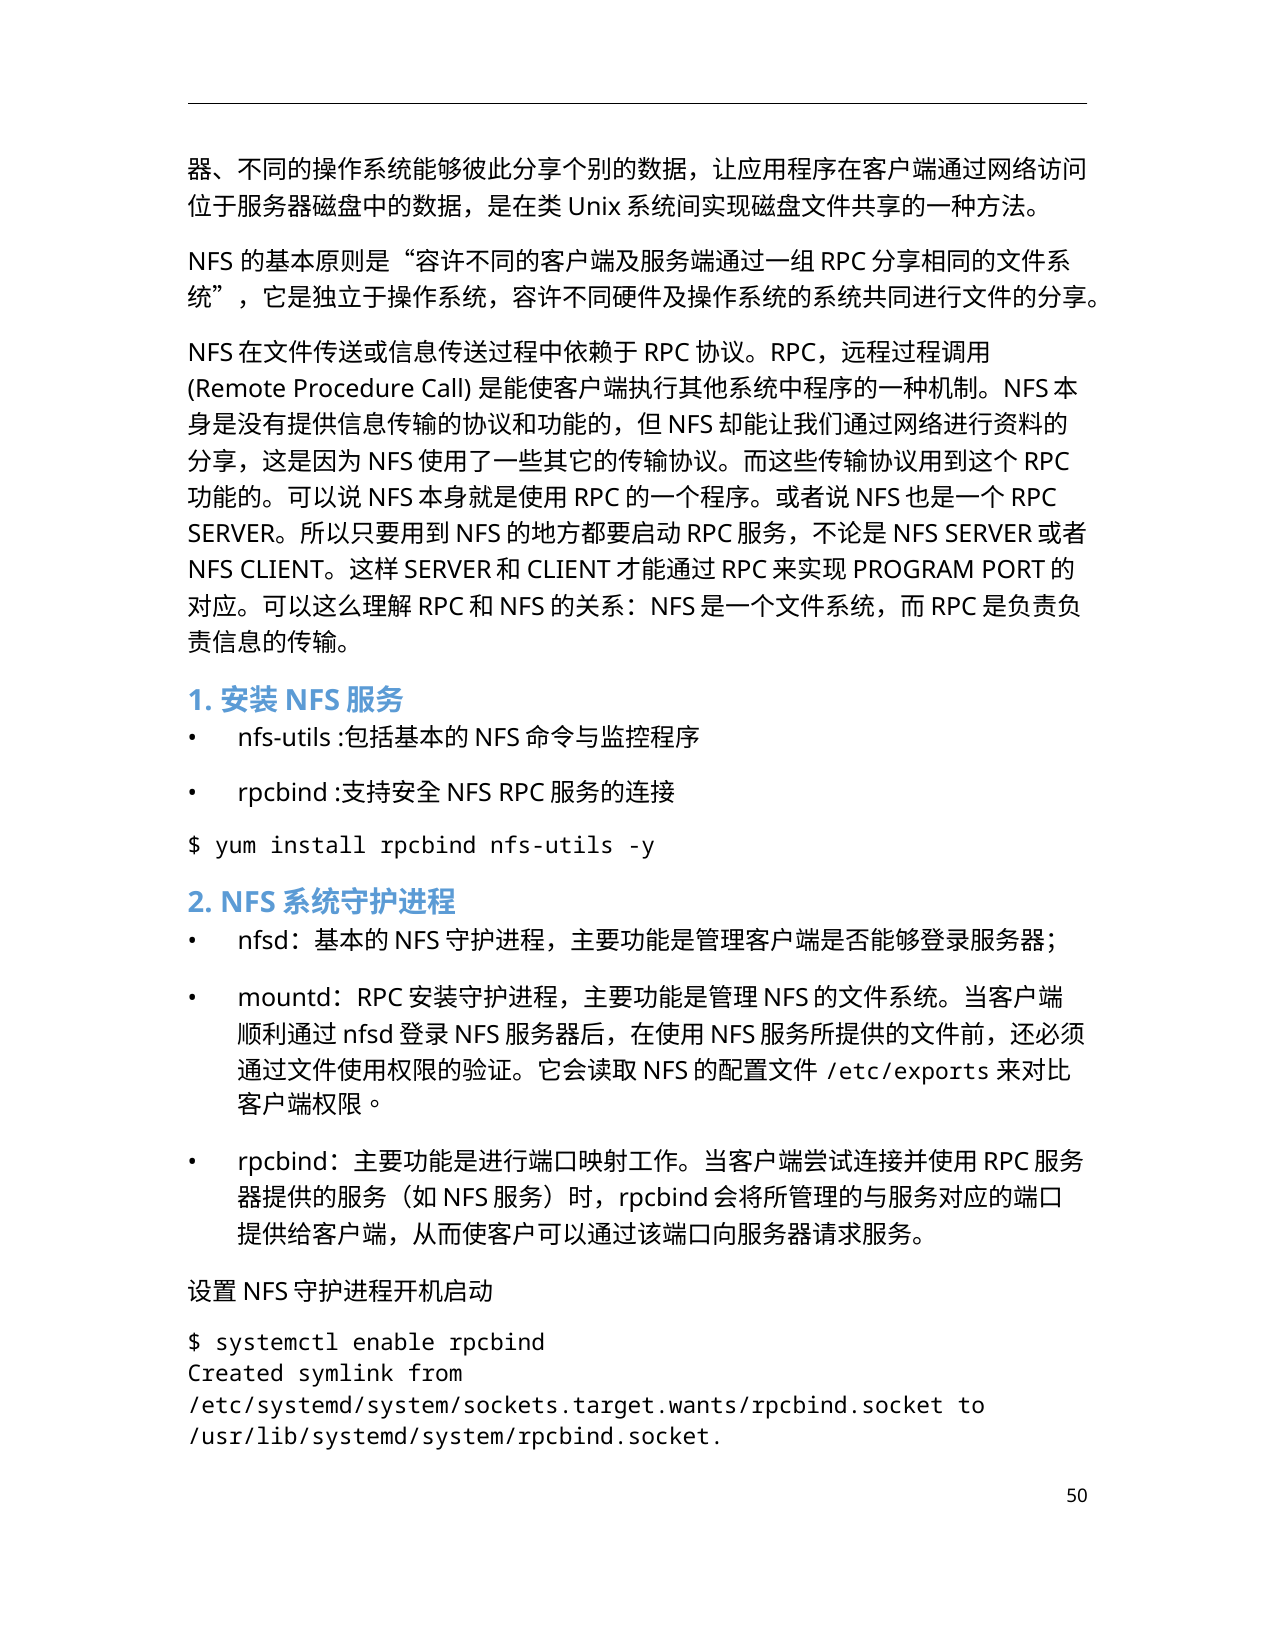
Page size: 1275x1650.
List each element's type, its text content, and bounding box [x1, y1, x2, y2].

text $ yum install rpcbind nfs-utils -y [187, 829, 1087, 860]
text 设置NFS守护进程开机启动 [187, 1271, 1087, 1307]
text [187, 1326, 1087, 1451]
list rpcbind：主要功能是进行端口映射工作。当客户端尝试连接并使用RPC服务器提供的服务（如NFS服务）时，rpcbind会将所管理的与服务对应的端口提供给客户端，从而使客户可以通过该端口向服务器请求服务。 [187, 1142, 1087, 1250]
subtitle 1. 安装NFS服务 [187, 679, 1087, 719]
text NFS在文件传送或信息传送过程中依赖于RPC协议。RPC，远程过程调用 (Remote Procedure Call) 是能使客户端执行其他系统中程序的一种机制。NFS本身是没有提供信息传输的协议和功能的，但NFS却能让我们通过网络进行资料的分享，这是因为NFS使用了一些其它的传输协议。而这些传输协议用到这个RPC功能的。可以说NFS本身就是使用RPC的一个程序。或者说NFS也是一个RPC SERVER。所以只要用到NFS的地方都要启动RPC服务，不论是NFS SERVER或者NFS CLIENT。这样SERVER和CLIENT才能通过RPC来实现PROGRAM PORT的对应。可以这么理解RPC和NFS的关系：NFS是一个文件系统，而RPC是负责负责信息的传输。 [187, 332, 1087, 659]
list nfs-utils :包括基本的NFS命令与监控程序 [187, 719, 1087, 753]
list mountd：RPC安装守护进程，主要功能是管理NFS的文件系统。当客户端顺利通过nfsd登录NFS服务器后，在使用NFS服务所提供的文件前，还必须通过文件使用权限的验证。它会读取NFS的配置文件 /etc/exports 来对比客户端权限。 [187, 978, 1087, 1121]
text NFS 的基本原则是“容许不同的客户端及服务端通过一组RPC分享相同的文件系统”，它是独立于操作系统，容许不同硬件及操作系统的系统共同进行文件的分享。 [187, 241, 1087, 314]
list nfsd：基本的NFS守护进程，主要功能是管理客户端是否能够登录服务器； [187, 921, 1087, 957]
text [187, 150, 1087, 222]
subtitle 2. NFS系统守护进程 [187, 881, 1087, 921]
list rpcbind :支持安全NFS RPC服务的连接 [187, 774, 1087, 808]
